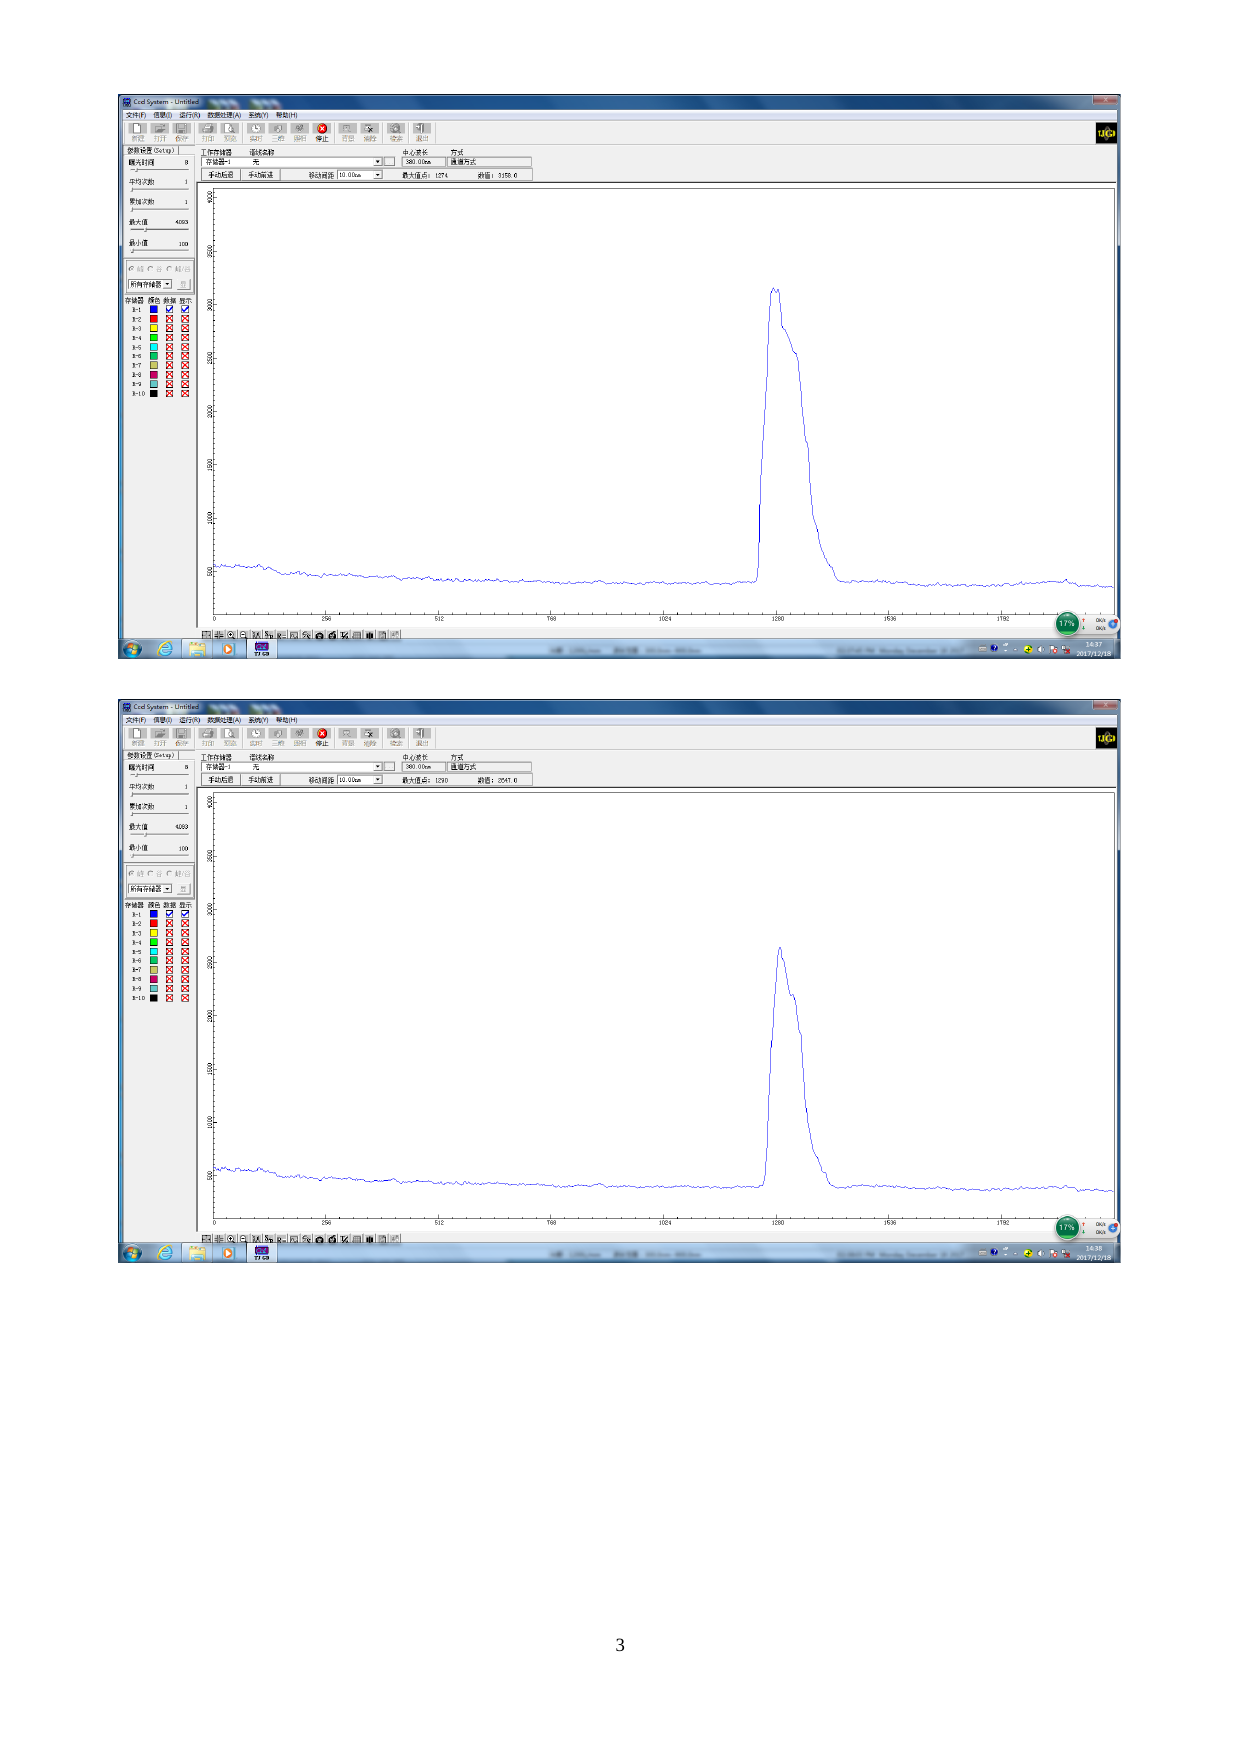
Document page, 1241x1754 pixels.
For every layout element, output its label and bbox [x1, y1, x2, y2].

picture [118, 699, 1121, 1263]
picture [118, 94, 1121, 659]
